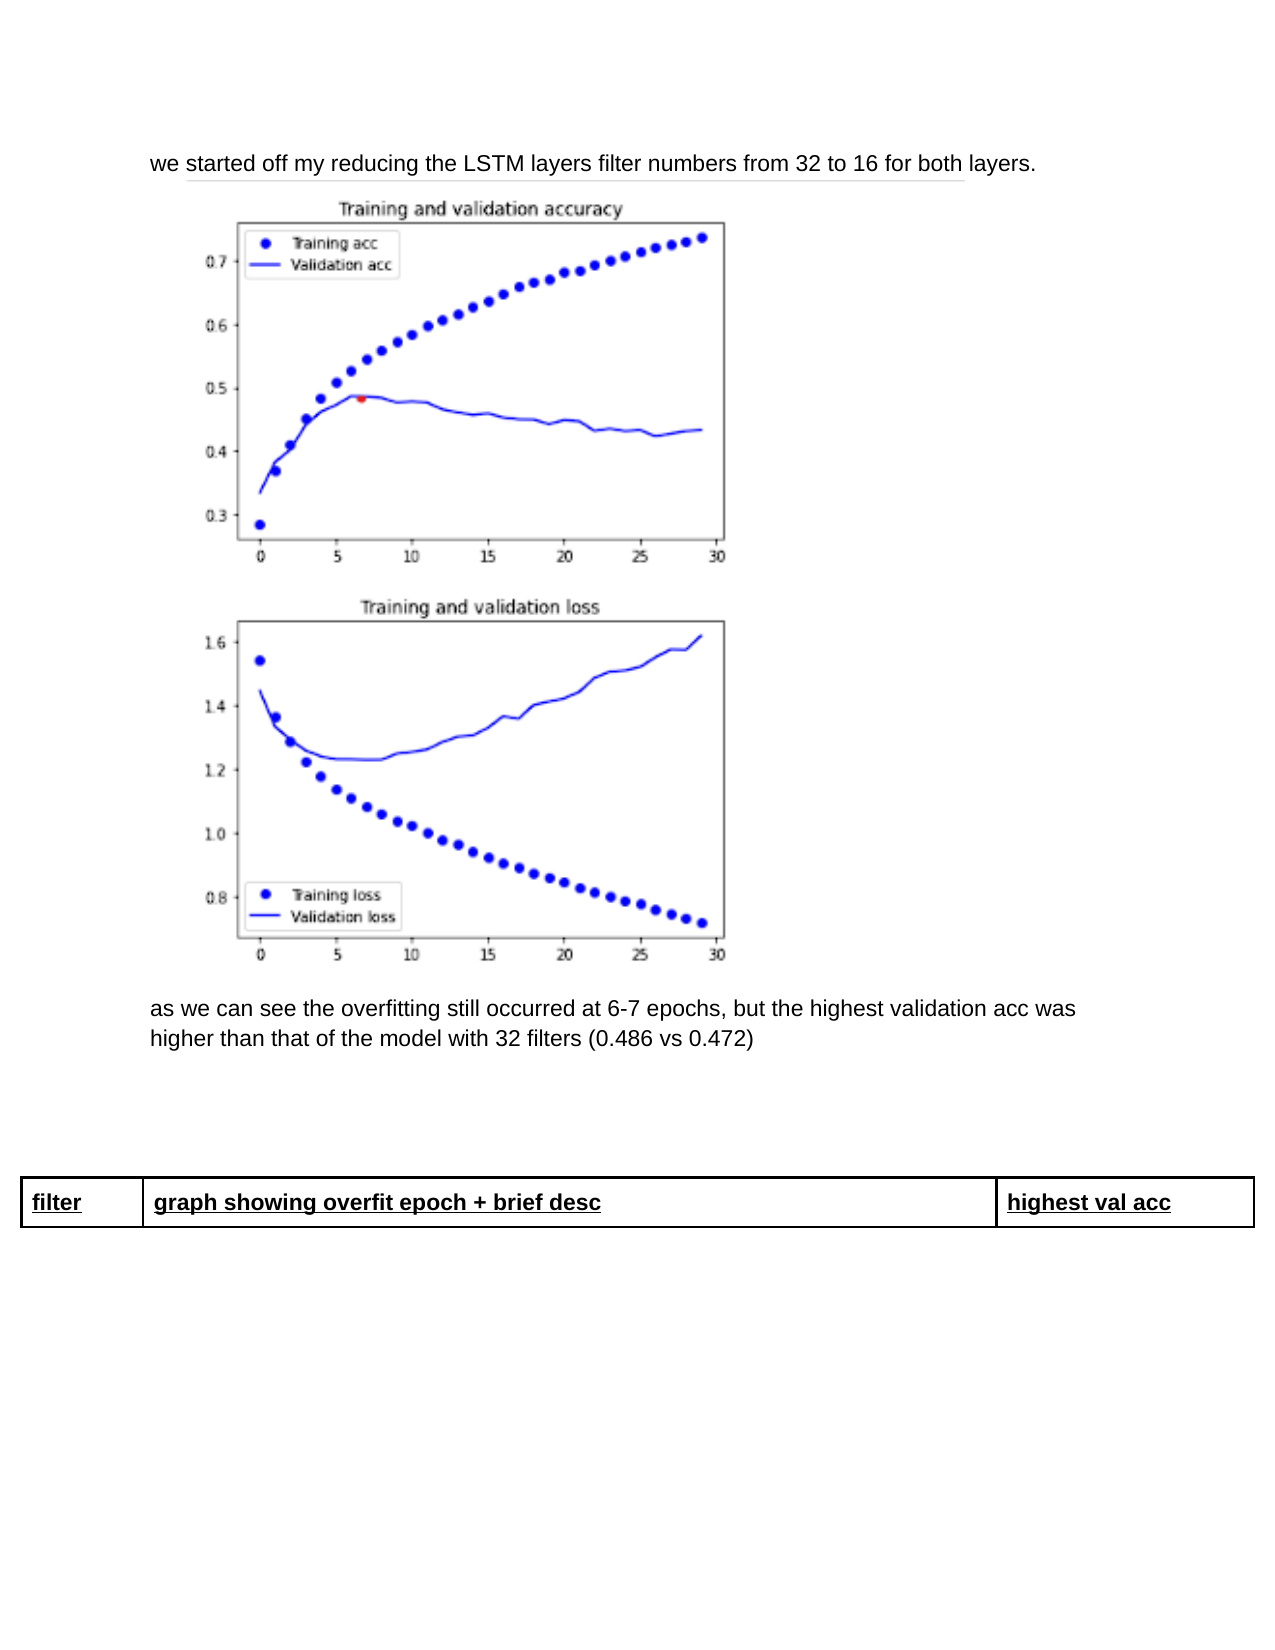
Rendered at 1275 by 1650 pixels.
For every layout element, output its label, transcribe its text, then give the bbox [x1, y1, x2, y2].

table_header graph showing overfit epoch + brief desc [144, 1179, 995, 1226]
table_header filter [23, 1179, 142, 1226]
table_header highest val acc [998, 1179, 1253, 1226]
text we started off my reducing the LSTM layers filter numbers from 32 to 16 for both layers. [150, 150, 1125, 176]
picture [150, 180, 965, 992]
text as we can see the overfitting still occurred at 6-7 epochs, but the highest validation acc was higher than that of the model with 32 filters (0.486 vs 0.472) [150, 995, 1125, 1052]
